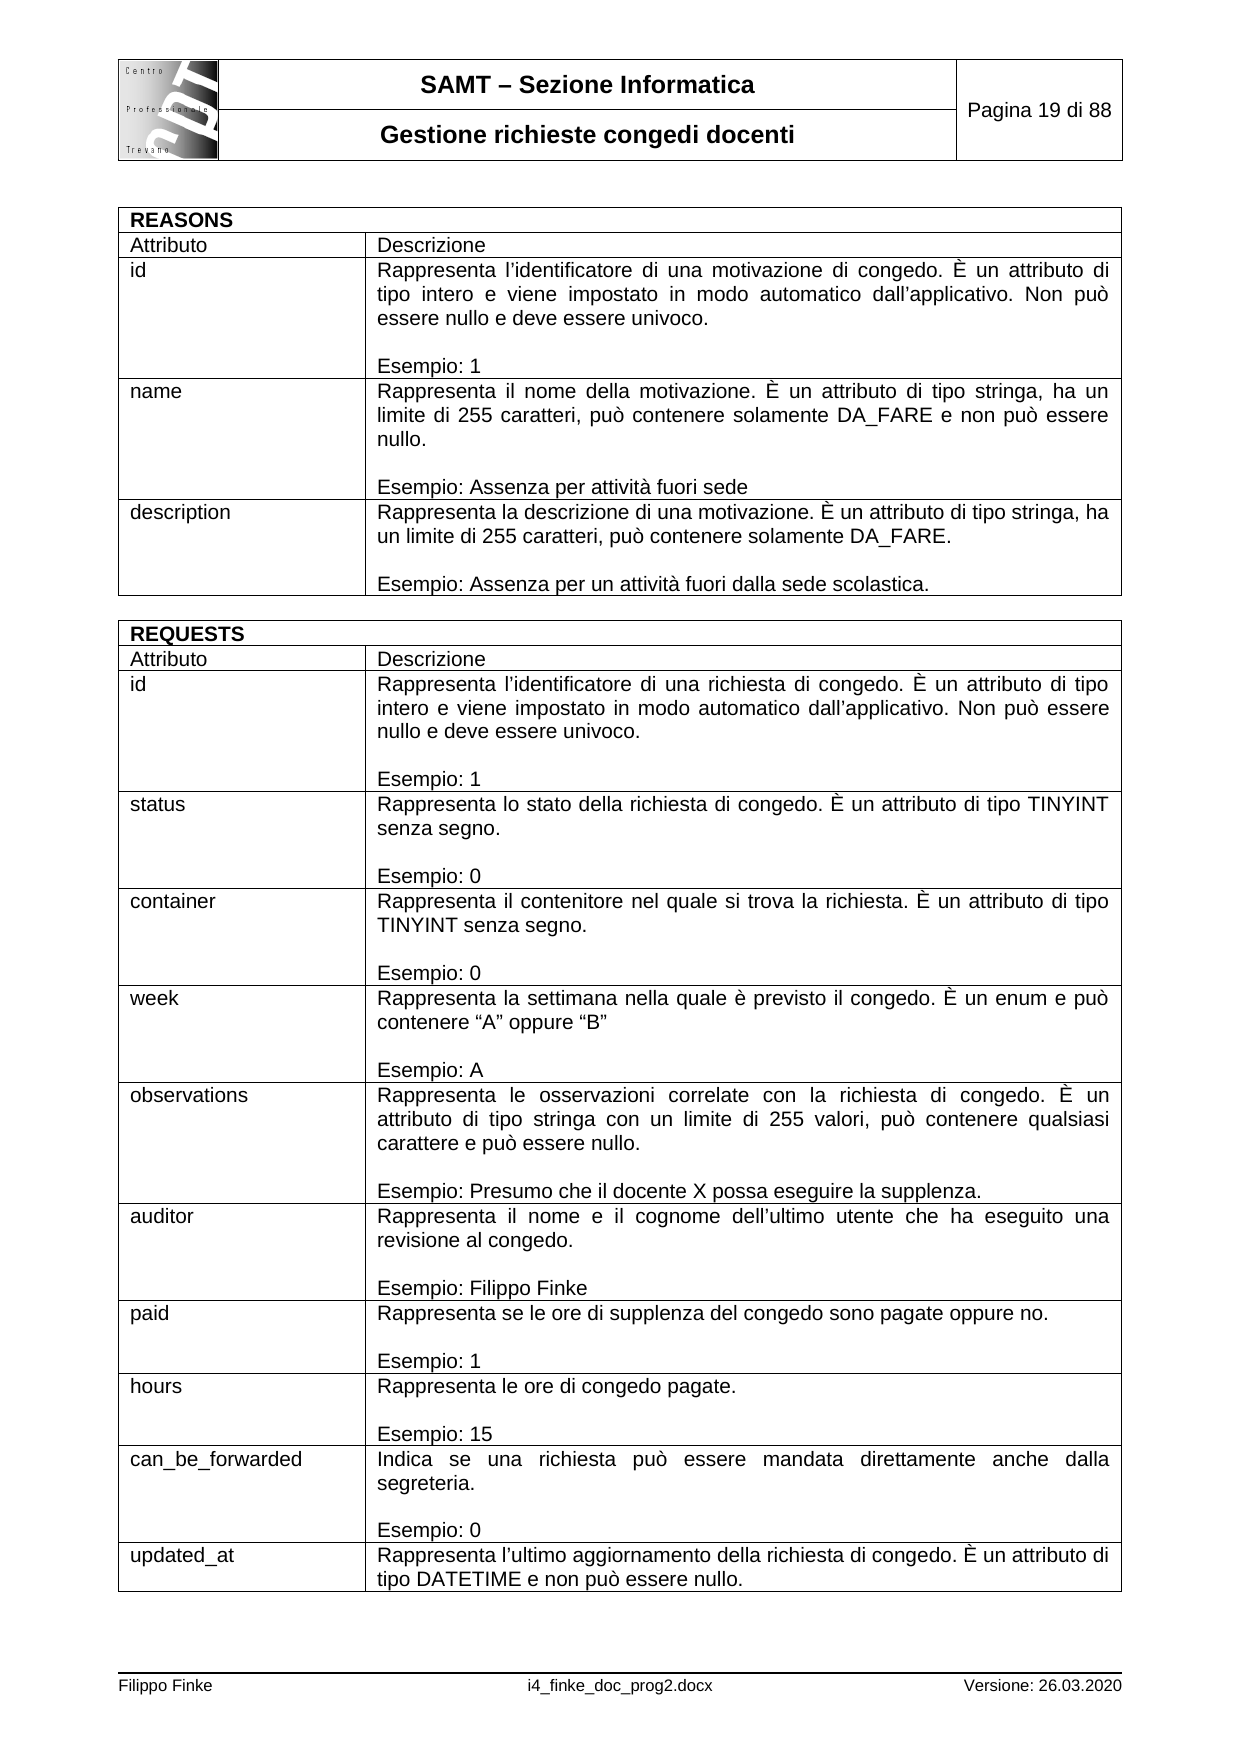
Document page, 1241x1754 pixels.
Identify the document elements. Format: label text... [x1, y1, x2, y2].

table_cell Rappresenta la descrizione di una motivazione. È un attributo di tipo stringa, ha un limite di 255 caratteri, può contenere solamente DA_FARE. Esempio: Assenza per un attività fuori dalla sede scolastica. [366, 500, 1121, 595]
table_cell Rappresenta la settimana nella quale è previsto il congedo. È un enum e può contenere “A” oppure “B” Esempio: A [366, 986, 1121, 1082]
table_cell description [119, 500, 365, 595]
picture [118, 60, 218, 159]
table_cell status [119, 792, 365, 888]
table_cell Rappresenta l’ultimo aggiornamento della richiesta di congedo. È un attributo di tipo DATETIME e non può essere nullo. Esempio: 2020-01-29 14:16:59 [366, 1543, 1121, 1591]
table_cell id [119, 671, 365, 791]
table_cell id [119, 258, 365, 378]
table_cell Descrizione [366, 646, 1121, 670]
table_cell Attributo [119, 646, 365, 670]
table_cell name [119, 379, 365, 498]
table_cell week [119, 986, 365, 1082]
table_header REASONS [119, 208, 1121, 232]
table_cell Rappresenta se le ore di supplenza del congedo sono pagate oppure no. Esempio: 1 [366, 1301, 1121, 1372]
table_header REQUESTS [119, 621, 1121, 645]
table_cell Rappresenta le osservazioni correlate con la richiesta di congedo. È un attributo di tipo stringa con un limite di 255 valori, può contenere qualsiasi carattere e può essere nullo. Esempio: Presumo che il docente X possa eseguire la supplenza. [366, 1083, 1121, 1203]
table_cell updated_at [119, 1543, 365, 1591]
table_cell Rappresenta lo stato della richiesta di congedo. È un attributo di tipo TINYINT senza segno. Esempio: 0 [366, 792, 1121, 888]
table_cell Rappresenta il nome della motivazione. È un attributo di tipo stringa, ha un limite di 255 caratteri, può contenere solamente DA_FARE e non può essere nullo. Esempio: Assenza per attività fuori sede [366, 379, 1121, 498]
table_cell hours [119, 1374, 365, 1445]
table_cell container [119, 889, 365, 985]
table_cell Rappresenta il contenitore nel quale si trova la richiesta. È un attributo di tipo TINYINT senza segno. Esempio: 0 [366, 889, 1121, 985]
table_cell Rappresenta le ore di congedo pagate. Esempio: 15 [366, 1374, 1121, 1445]
table_cell Attributo [119, 233, 365, 257]
table_cell paid [119, 1301, 365, 1372]
table_cell Descrizione [366, 233, 1121, 257]
table_cell can_be_forwarded [119, 1446, 365, 1542]
table_cell Rappresenta il nome e il cognome dell’ultimo utente che ha eseguito una revisione al congedo. Esempio: Filippo Finke [366, 1204, 1121, 1299]
table_cell Indica se una richiesta può essere mandata direttamente anche dalla segreteria. Esempio: 0 [366, 1446, 1121, 1542]
table_cell auditor [119, 1204, 365, 1299]
table_cell Rappresenta l’identificatore di una motivazione di congedo. È un attributo di tipo intero e viene impostato in modo automatico dall’applicativo. Non può essere nullo e deve essere univoco. Esempio: 1 [366, 258, 1121, 378]
table_cell observations [119, 1083, 365, 1203]
table_cell Rappresenta l’identificatore di una richiesta di congedo. È un attributo di tipo intero e viene impostato in modo automatico dall’applicativo. Non può essere nullo e deve essere univoco. Esempio: 1 [366, 671, 1121, 791]
